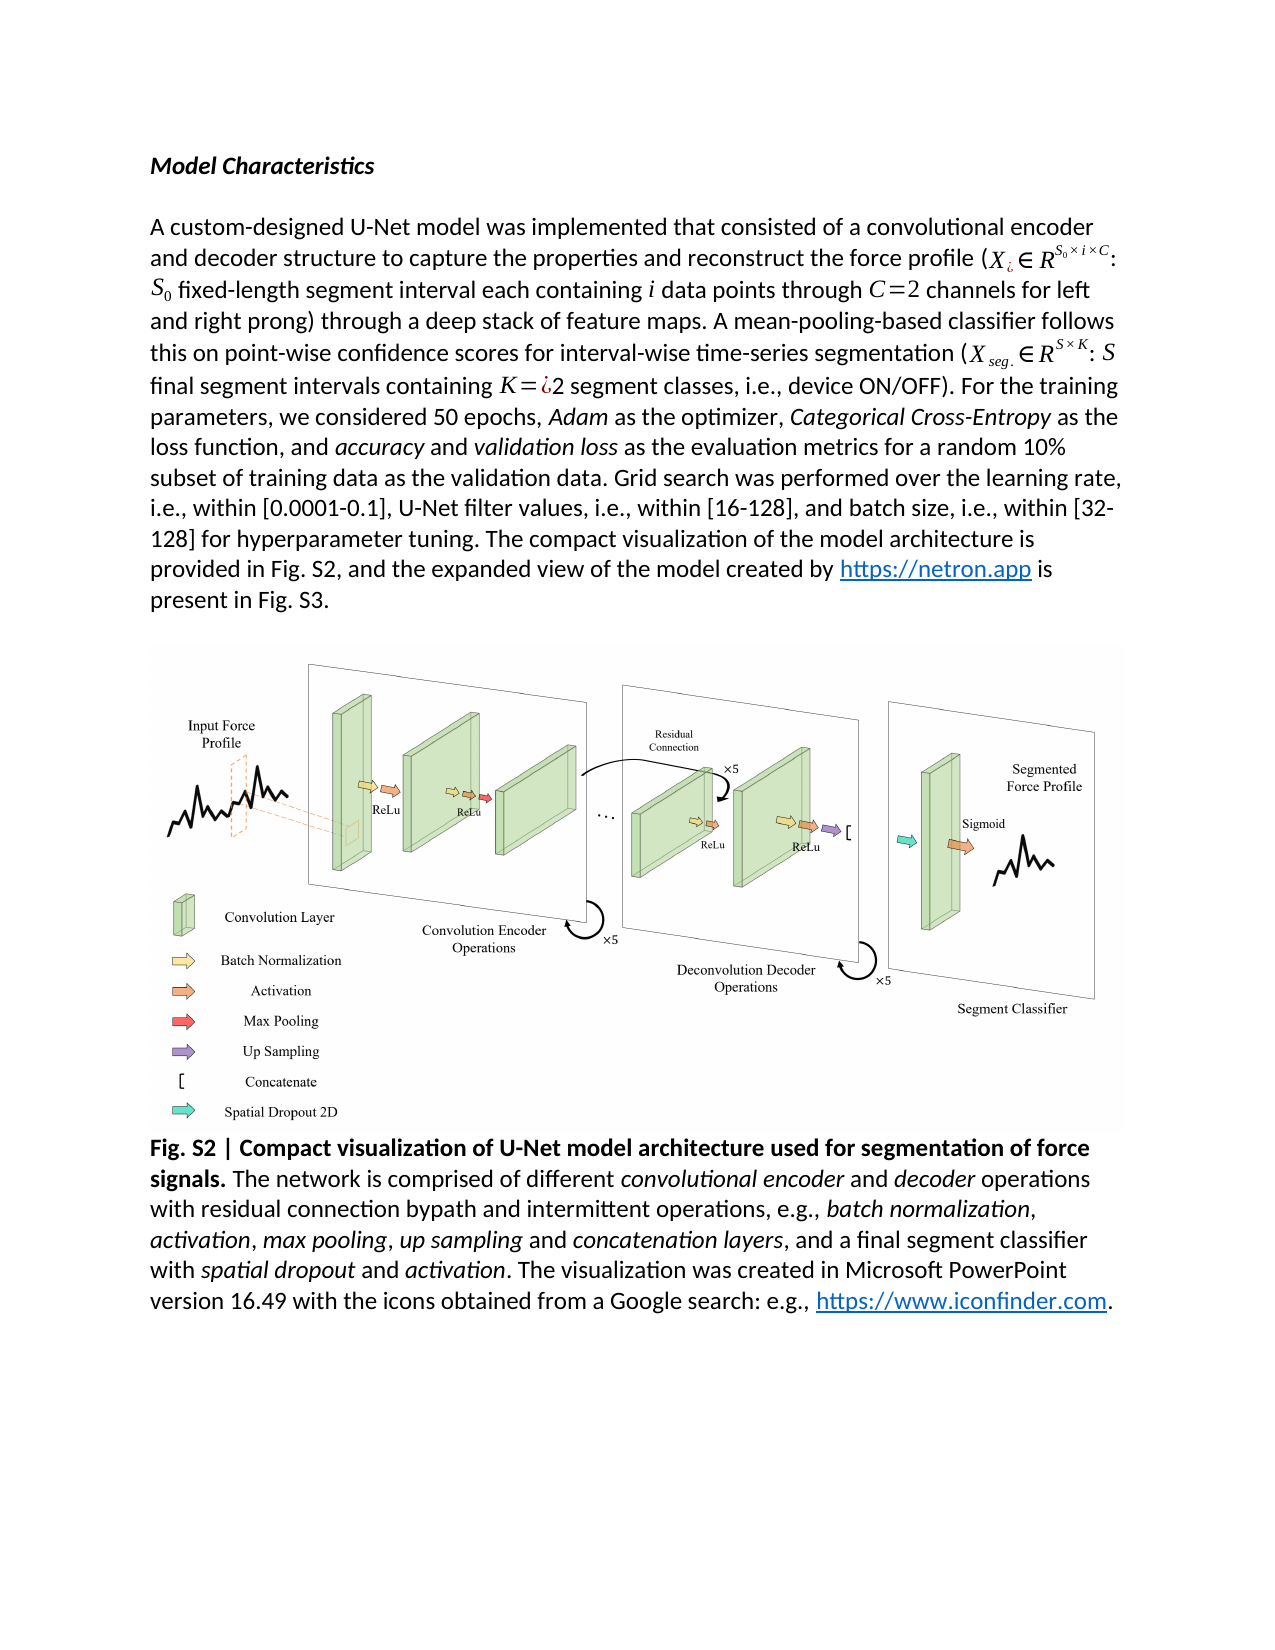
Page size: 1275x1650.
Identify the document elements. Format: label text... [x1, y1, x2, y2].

text Fig. S2 | Compact visualization of U-Net model architecture used for segmentation of force signals. The network is comprised of different convolutional encoder and decoder operations with residual connection bypath and intermittent operations, e.g., batch normalization, activation, max pooling, up sampling and concatenation layers, and a final segment classifier with spatial dropout and activation. The visualization was created in Microsoft PowerPoint version 16.49 with the icons obtained from a Google search: e.g., https://www.iconfinder.com. [150, 1133, 1125, 1316]
text A custom-designed U-Net model was implemented that consisted of a convolutional encoder and decoder structure to capture the properties and reconstruct the force profile (: fixed-length segment interval each containing data points through channels for left and right prong) through a deep stack of feature maps. A mean-pooling-based classifier follows this on point-wise confidence scores for interval-wise time-series segmentation (: final segment intervals containing 2 segment classes, i.e., device ON/OFF). For the training parameters, we considered 50 epochs, Adam as the optimizer, Categorical Cross-Entropy as the loss function, and accuracy and validation loss as the evaluation metrics for a random 10% subset of training data as the validation data. Grid search was performed over the learning rate, i.e., within [0.0001-0.1], U-Net filter values, i.e., within [16-128], and batch size, i.e., within [32-128] for hyperparameter tuning. The compact visualization of the model architecture is provided in Fig. S2, and the expanded view of the model created by https://netron.app is present in Fig. S3. [150, 211, 1125, 614]
text Model Characteristics [150, 150, 1125, 181]
